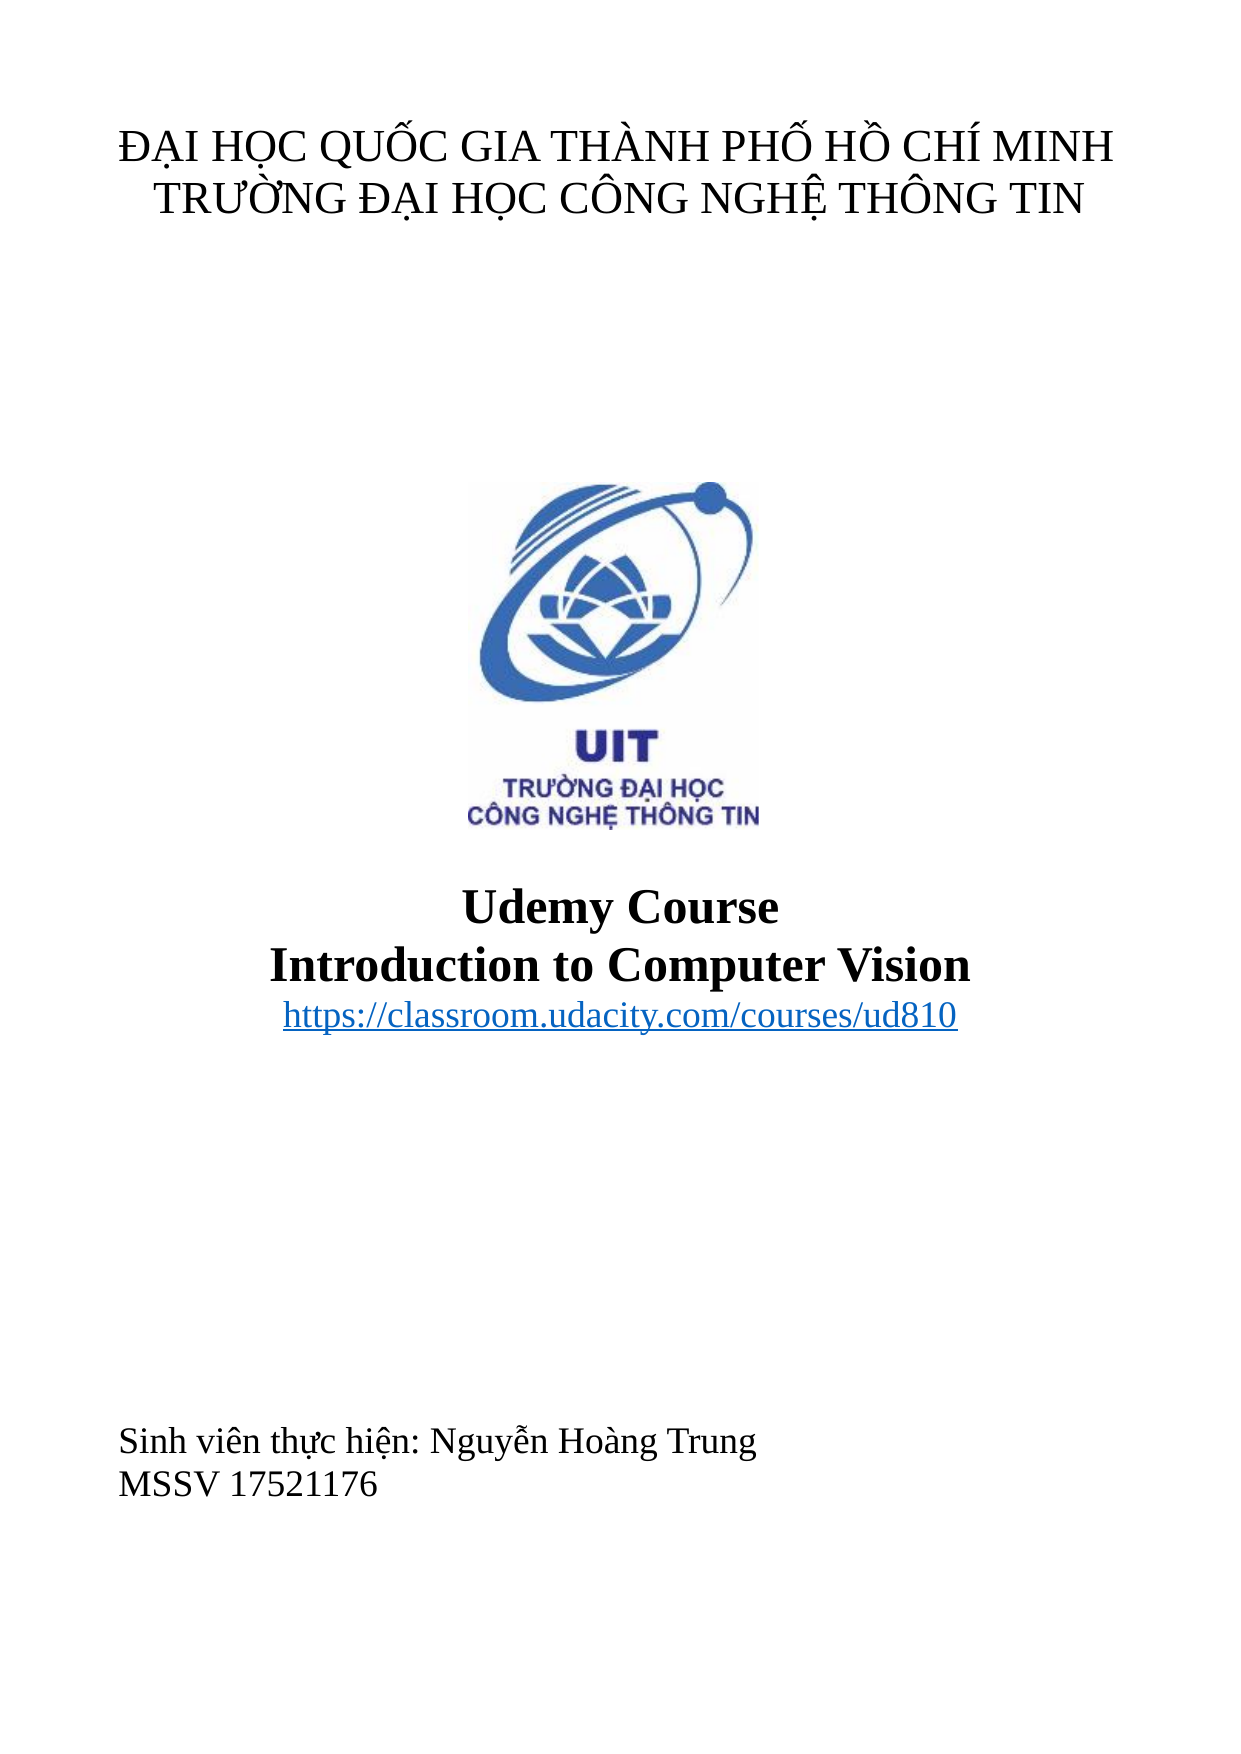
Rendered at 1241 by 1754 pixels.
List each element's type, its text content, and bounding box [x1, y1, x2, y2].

text https://classroom.udacity.com/courses/ud810 [118, 992, 1122, 1035]
text Udemy Course [118, 877, 1122, 935]
text Sinh viên thực hiện: Nguyễn Hoàng Trung [118, 1419, 1122, 1462]
text TRƯỜNG ĐẠI HỌC CÔNG NGHỆ THÔNG TIN [118, 171, 1122, 223]
picture [468, 482, 759, 830]
text MSSV 17521176 [118, 1462, 1122, 1505]
text Introduction to Computer Vision [118, 935, 1122, 992]
text ĐẠI HỌC QUỐC GIA THÀNH PHỐ HỒ CHÍ MINH [118, 118, 1122, 171]
